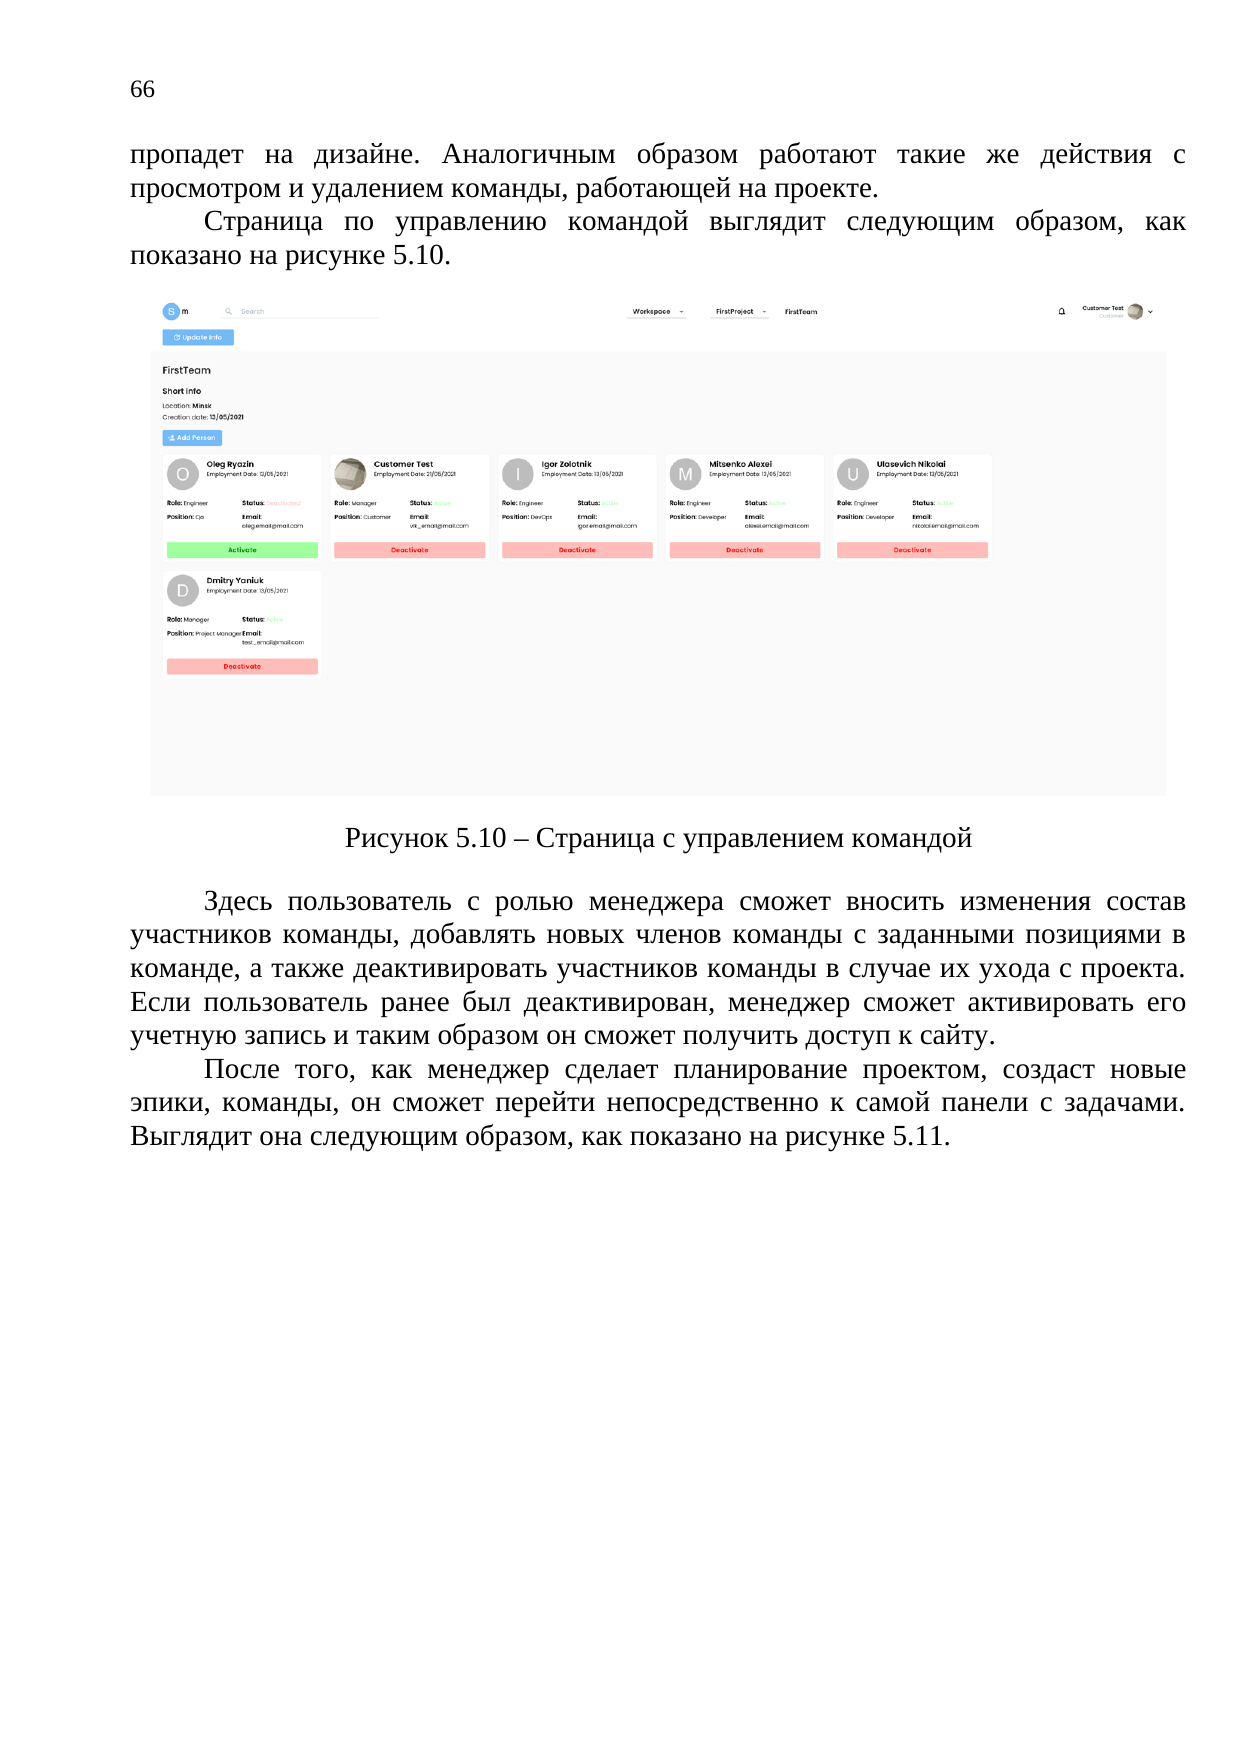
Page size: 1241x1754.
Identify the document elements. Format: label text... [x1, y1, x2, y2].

text Здесь пользователь с ролью менеджера сможет вносить изменения состав участников команды, добавлять новых членов команды с заданными позициями в команде, а также деактивировать участников команды в случае их ухода с проекта. Если пользователь ранее был деактивирован, менеджер сможет активировать его учетную запись и таким образом он сможет получить доступ к сайту. [130, 883, 1187, 1051]
text Страница по управлению командой выглядит следующим образом, как показано на рисунке 5.10. [130, 203, 1187, 270]
text Рисунок 5.10 – Страница с управлением командой [130, 820, 1187, 854]
picture [150, 299, 1167, 796]
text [130, 136, 1187, 203]
text После того, как менеджер сделает планирование проектом, создаст новые эпики, команды, он сможет перейти непосредственно к самой панели с задачами. Выглядит она следующим образом, как показано на рисунке 5.11. [130, 1051, 1187, 1151]
